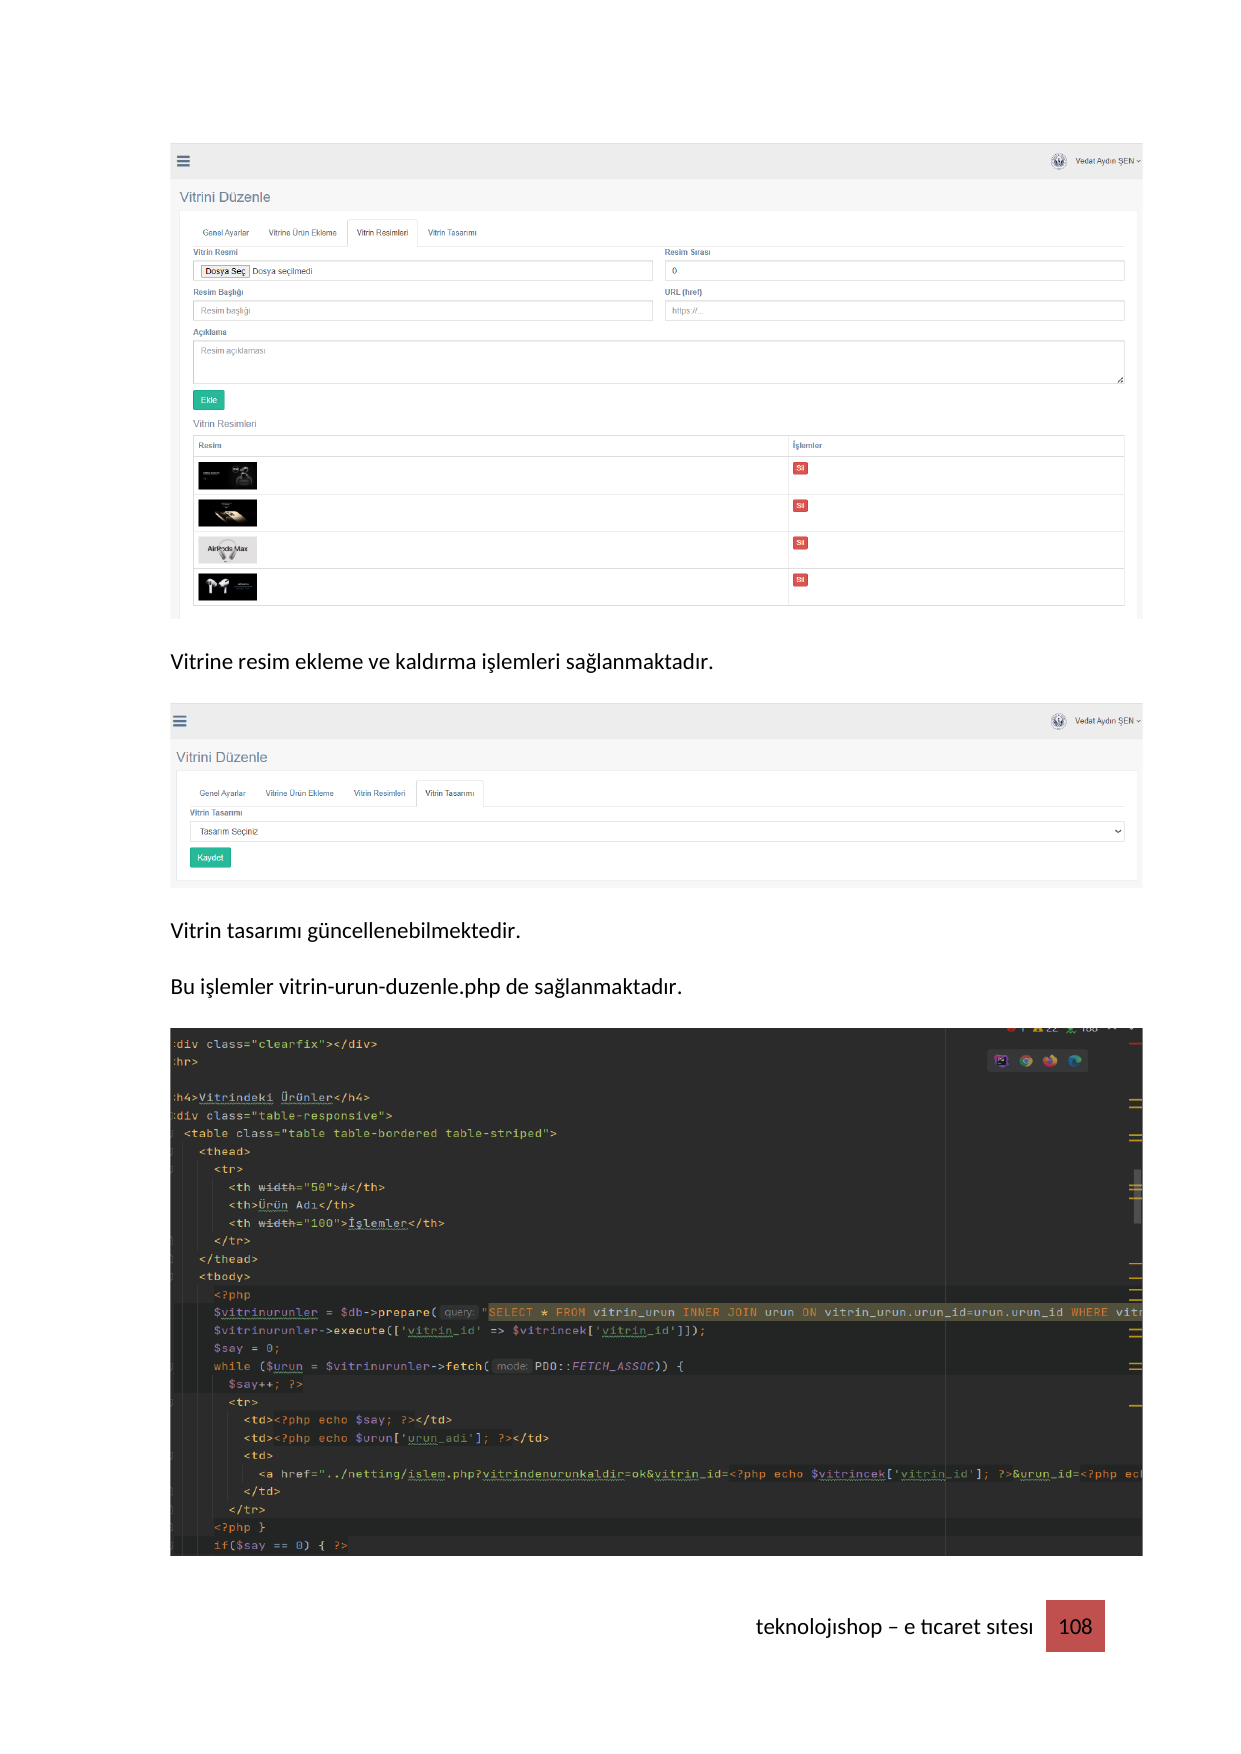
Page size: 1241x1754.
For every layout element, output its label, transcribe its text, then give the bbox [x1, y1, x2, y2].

picture [170, 1028, 1143, 1556]
text Vitrine resim ekleme ve kaldırma işlemleri sağlanmaktadır. [170, 647, 1105, 675]
text Bu işlemler vitrin-urun-duzenle.php de sağlanmaktadır. [170, 972, 1105, 1000]
picture [170, 703, 1143, 888]
picture [170, 141, 1143, 619]
text Vitrin tasarımı güncellenebilmektedir. [170, 916, 1105, 944]
